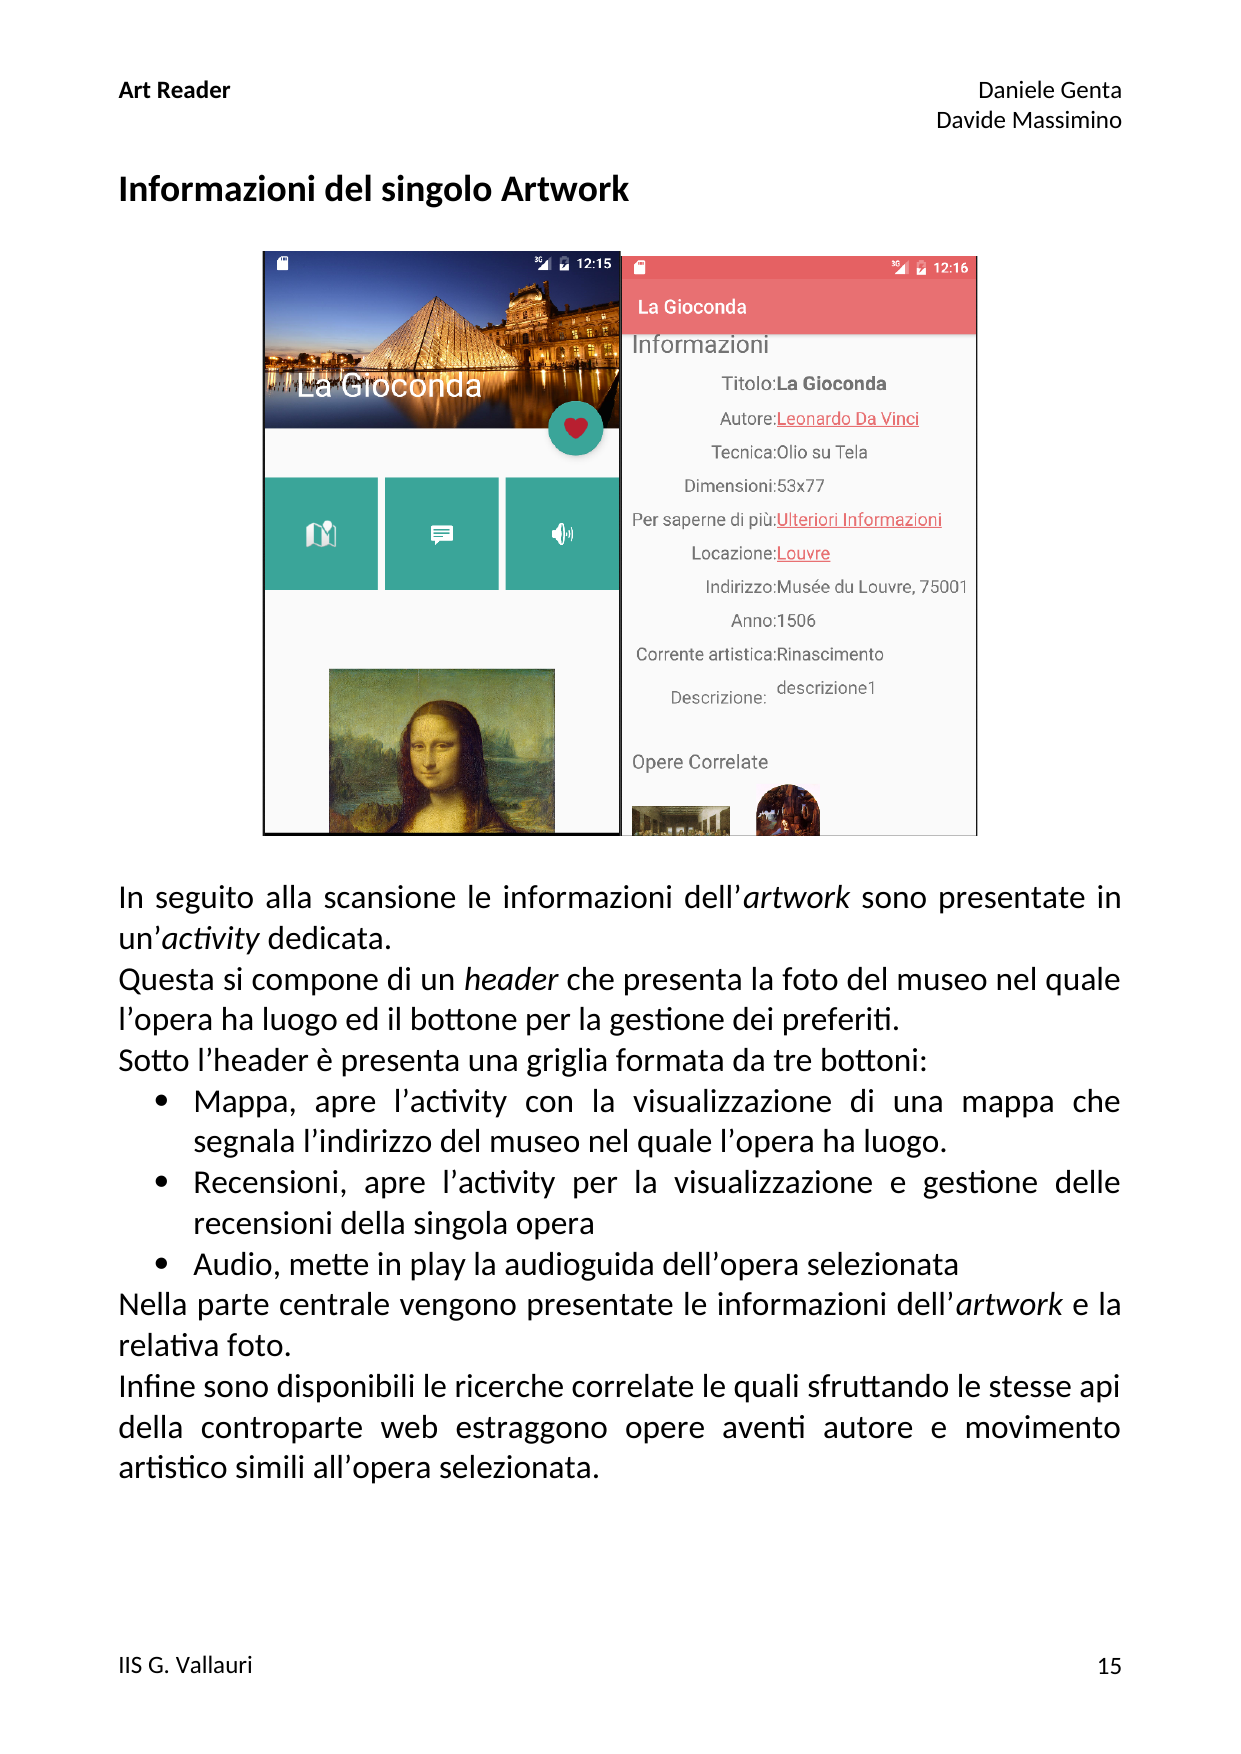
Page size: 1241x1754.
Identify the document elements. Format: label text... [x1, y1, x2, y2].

list Audio, mette in play la audioguida dell’opera selezionata [156, 1243, 1122, 1283]
text Nella parte centrale vengono presentate le informazioni dell’artwork e la relativa foto. [118, 1283, 1122, 1365]
text In seguito alla scansione le informazioni dell’artwork sono presentate in un’activity dedicata. [118, 876, 1122, 958]
list Recensioni, apre l’activity per la visualizzazione e gestione delle recensioni della singola opera [156, 1161, 1122, 1243]
text Informazioni del singolo Artwork [118, 165, 1122, 211]
text Questa si compone di un header che presenta la foto del museo nel quale l’opera ha luogo ed il bottone per la gestione dei preferiti. [118, 958, 1122, 1039]
text Infine sono disponibili le ricerche correlate le quali sfruttando le stesse api della controparte web estraggono opere aventi autore e movimento artistico simili all’opera selezionata. [118, 1365, 1122, 1487]
list Mappa, apre l’activity con la visualizzazione di una mappa che segnala l’indirizzo del museo nel quale l’opera ha luogo. [156, 1080, 1122, 1161]
text Sotto l’header è presenta una griglia formata da tre bottoni: [118, 1039, 1122, 1080]
picture [262, 251, 978, 836]
